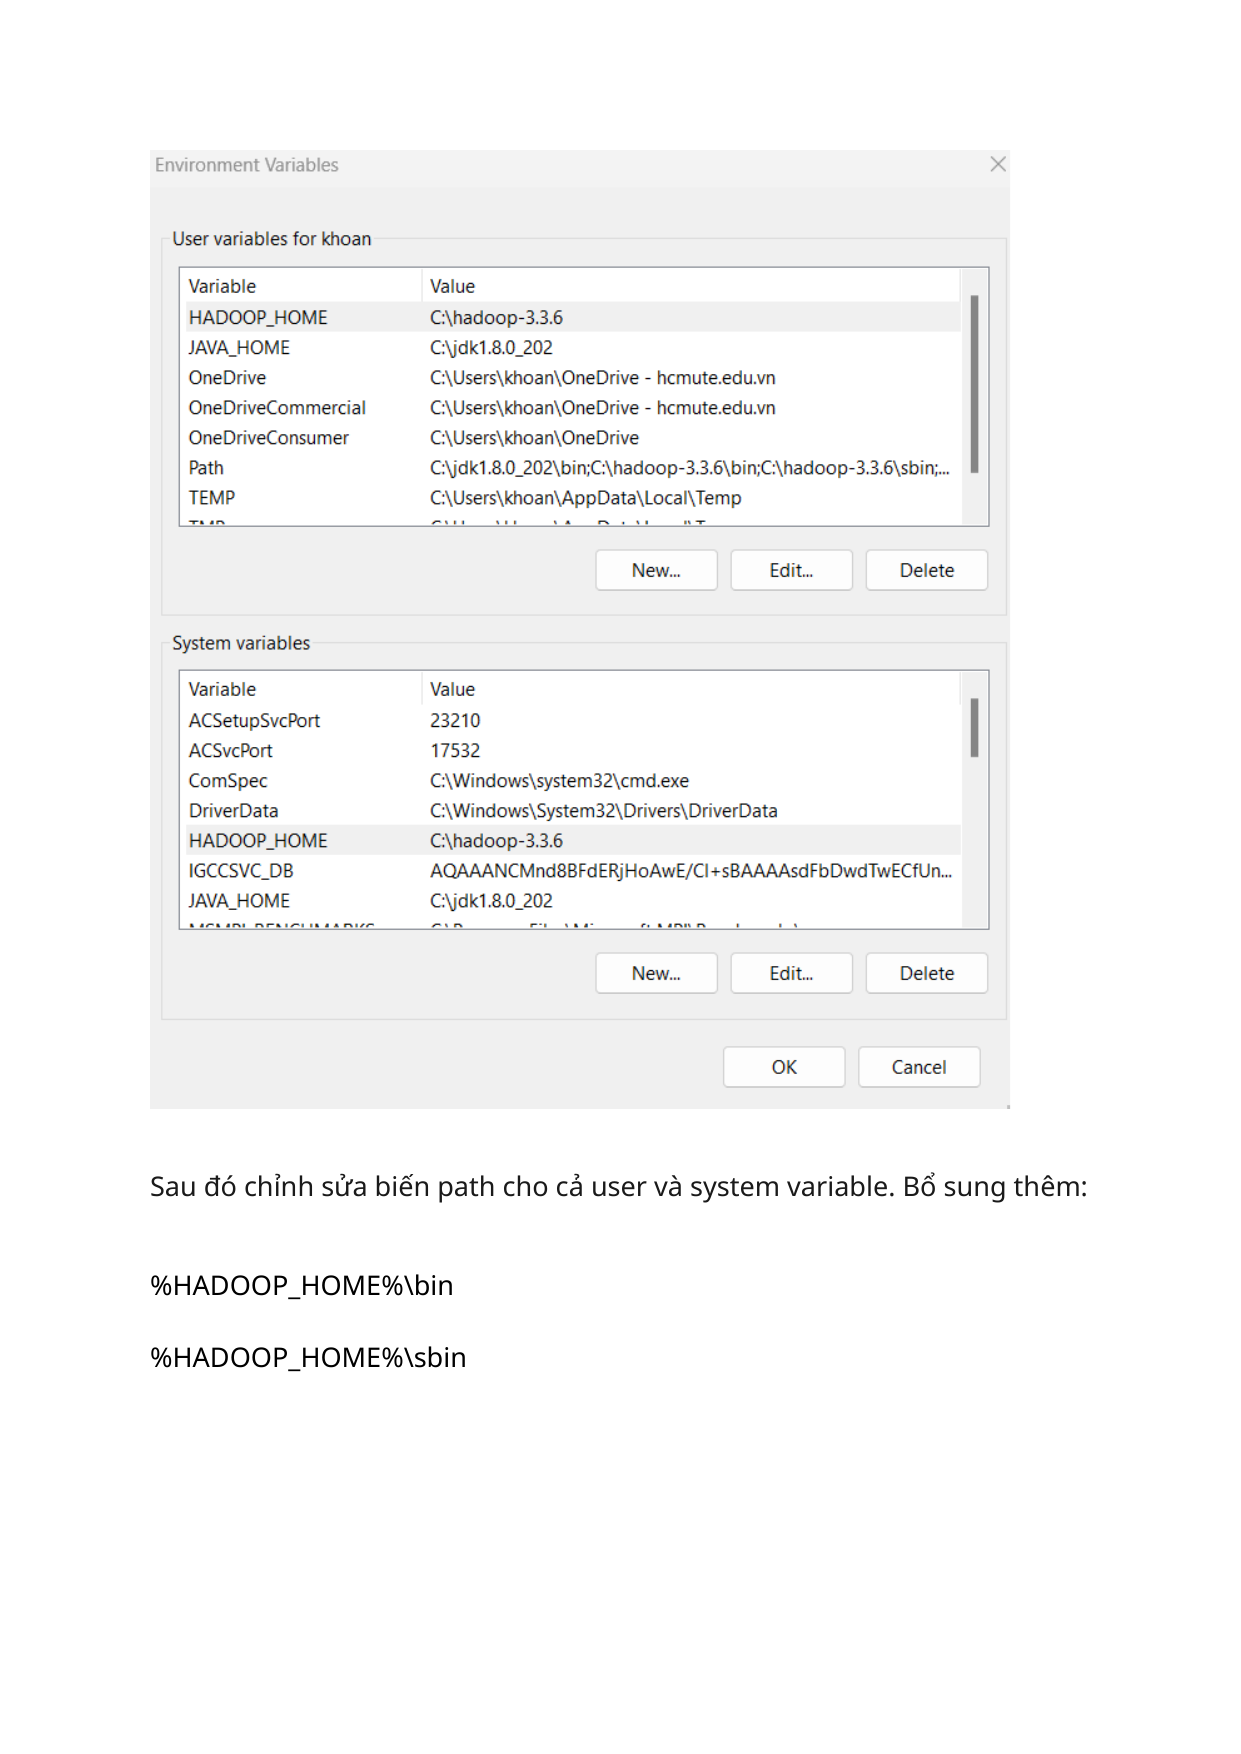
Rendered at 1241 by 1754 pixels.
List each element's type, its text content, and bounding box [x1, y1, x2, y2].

text %HADOOP_HOME%\bin [150, 1266, 1090, 1303]
text Sau đó chỉnh sửa biến path cho cả user và system variable. Bổ sung thêm: [150, 1167, 1090, 1204]
text %HADOOP_HOME%\sbin [150, 1338, 1090, 1375]
picture [150, 150, 1011, 1109]
